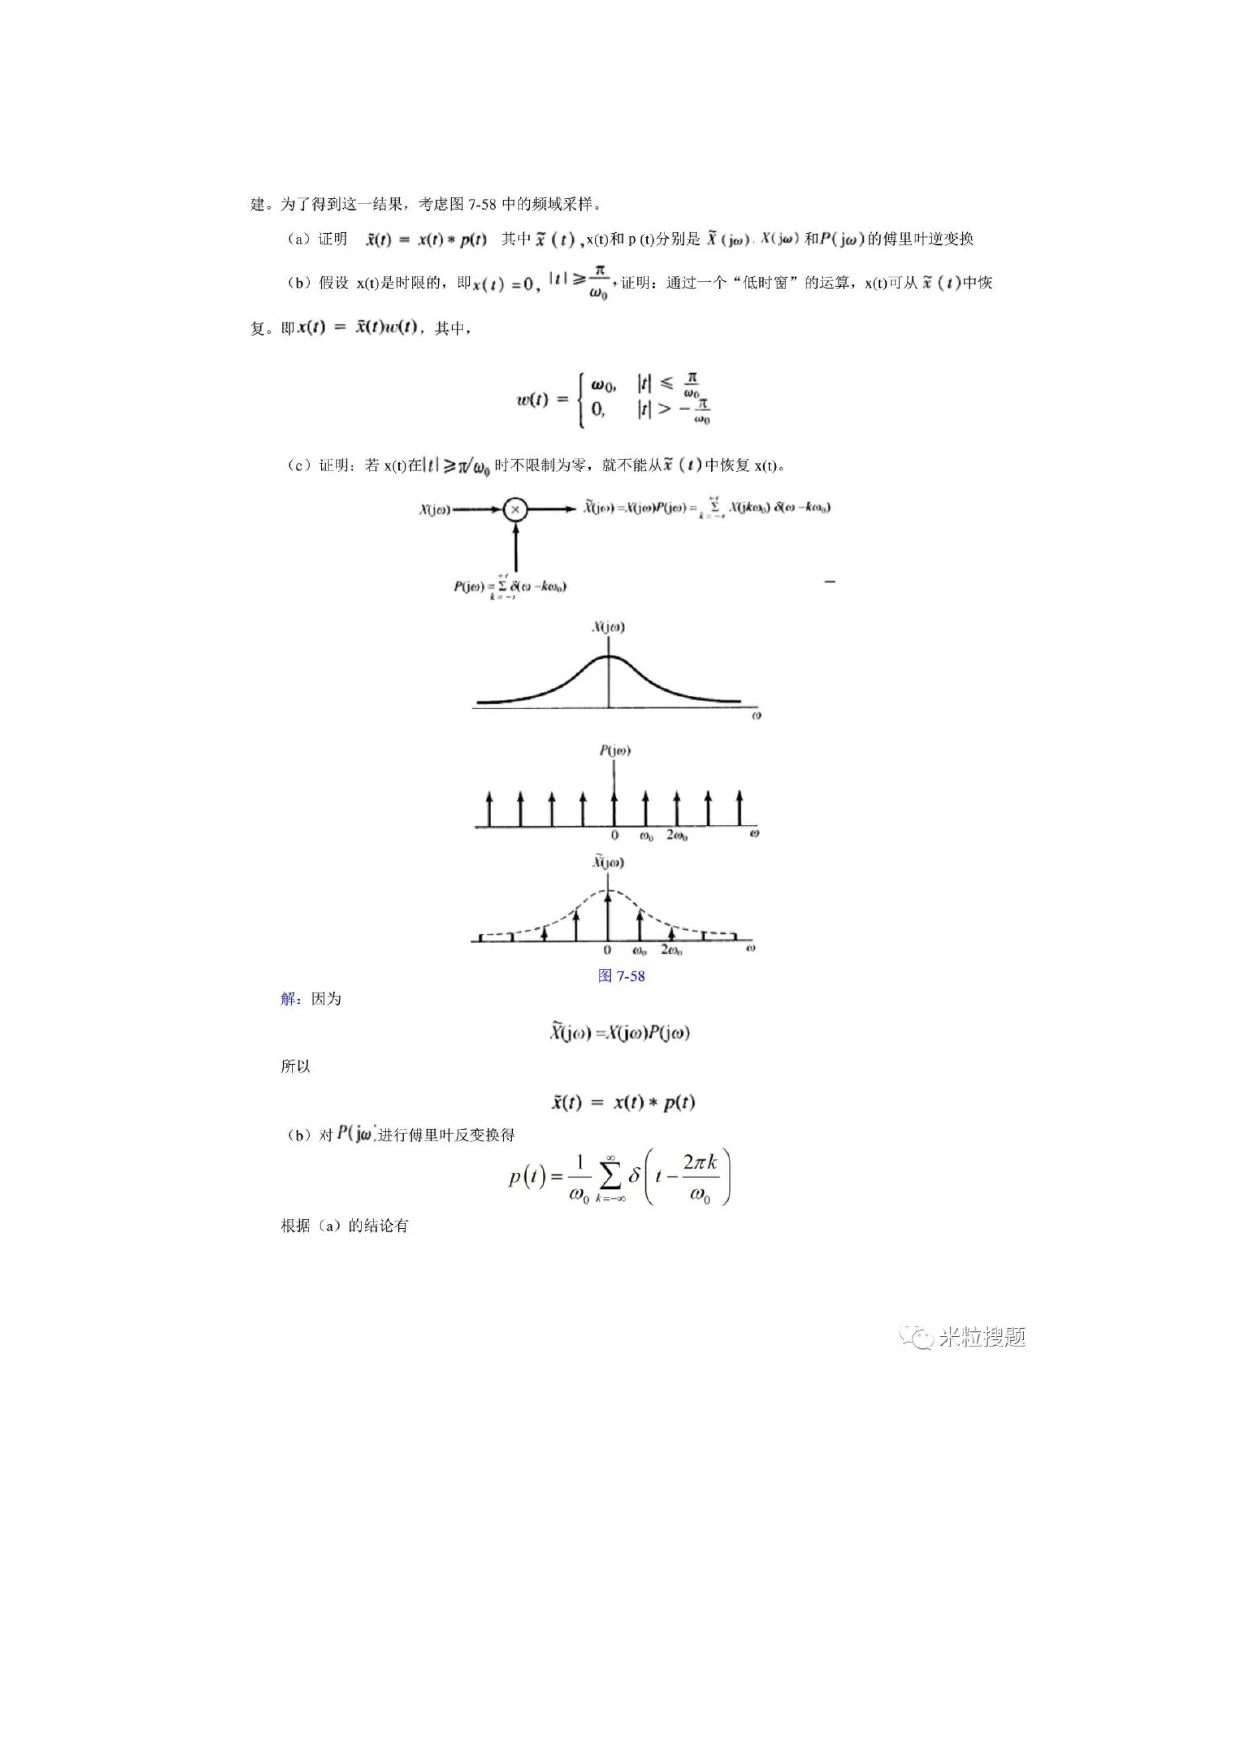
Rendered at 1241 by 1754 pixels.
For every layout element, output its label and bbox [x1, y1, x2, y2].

picture [187, 152, 1053, 1375]
